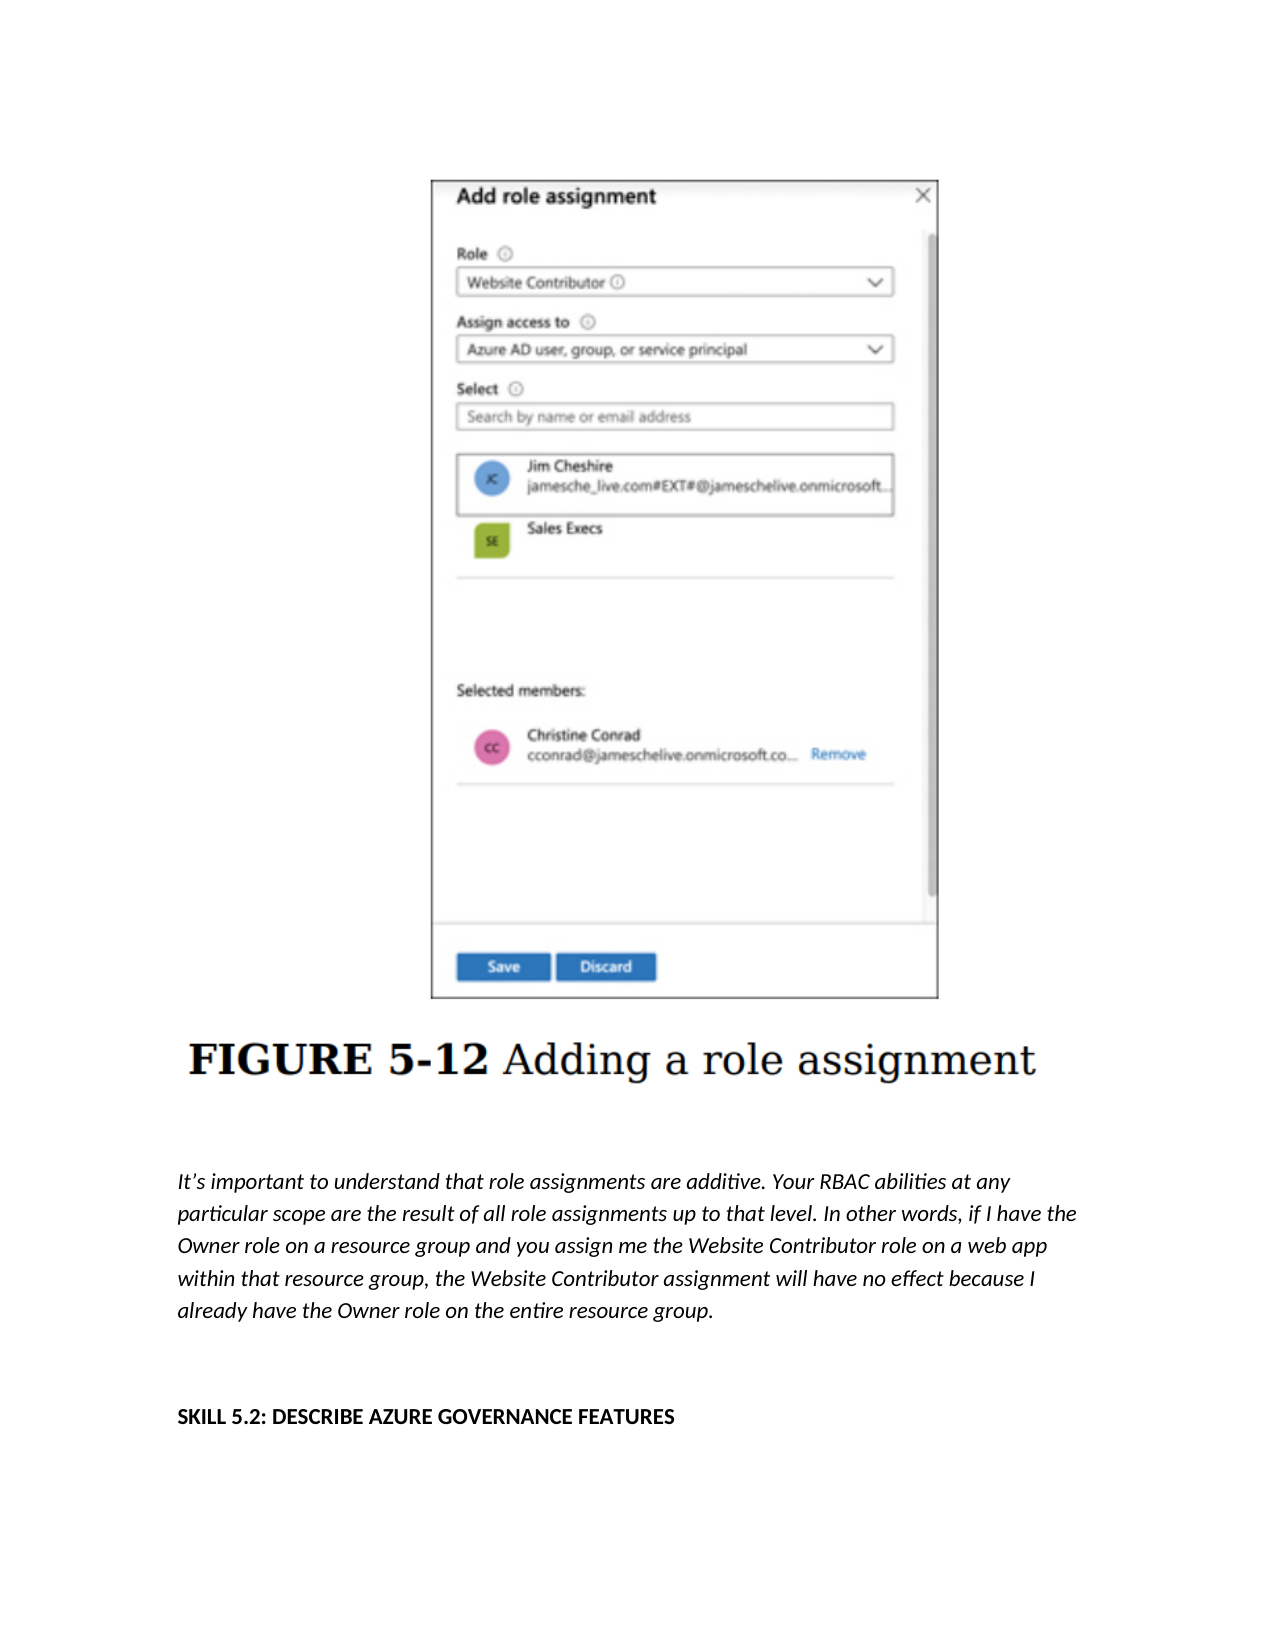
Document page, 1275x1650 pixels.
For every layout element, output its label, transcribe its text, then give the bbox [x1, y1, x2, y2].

text It’s important to understand that role assignments are additive. Your RBAC abilities at any particular scope are the result of all role assignments up to that level. In other words, if I have the Owner role on a resource group and you assign me the Website Contributor role on a web app within that resource group, the Website Contributor assignment will have no effect because I already have the Owner role on the entire resource group. [177, 1167, 1098, 1324]
picture [177, 147, 1098, 1090]
text SKILL 5.2: DESCRIBE AZURE GOVERNANCE FEATURES [177, 1402, 1098, 1430]
